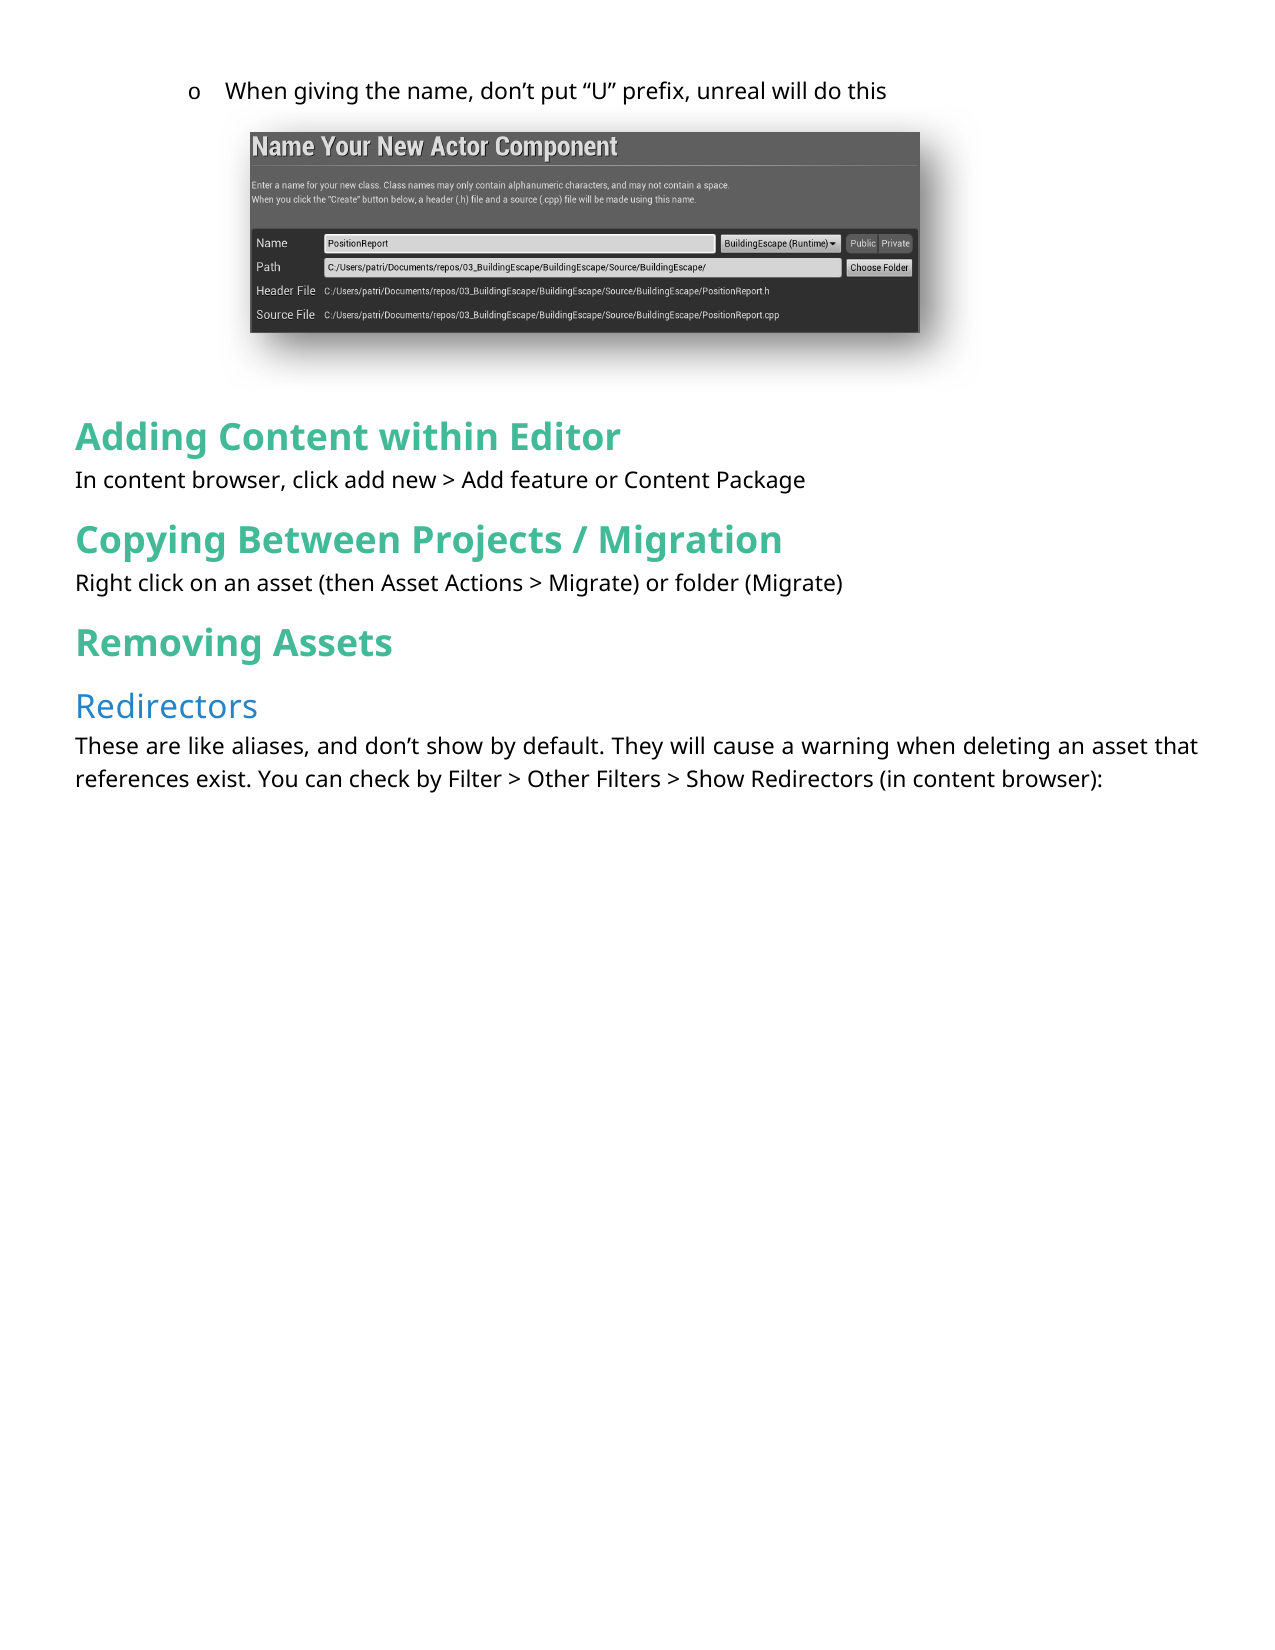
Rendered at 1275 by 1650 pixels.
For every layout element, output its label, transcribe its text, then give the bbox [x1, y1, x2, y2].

subtitle Adding Content within Editor [75, 411, 1200, 462]
text Right click on an asset (then Asset Actions > Migrate) or folder (Migrate) [75, 567, 1200, 598]
subtitle Copying Between Projects / Migration [75, 514, 1200, 565]
text In content browser, click add new > Add feature or Content Package [75, 464, 1200, 495]
subtitle Removing Assets [75, 617, 1200, 668]
text These are like aliases, and don’t show by default. They will cause a warning when deleting an asset that references exist. You can check by Filter > Other Filters > Show Redirectors (in content browser): [75, 730, 1200, 794]
subtitle Redirectors [75, 683, 1200, 728]
picture [250, 132, 920, 333]
